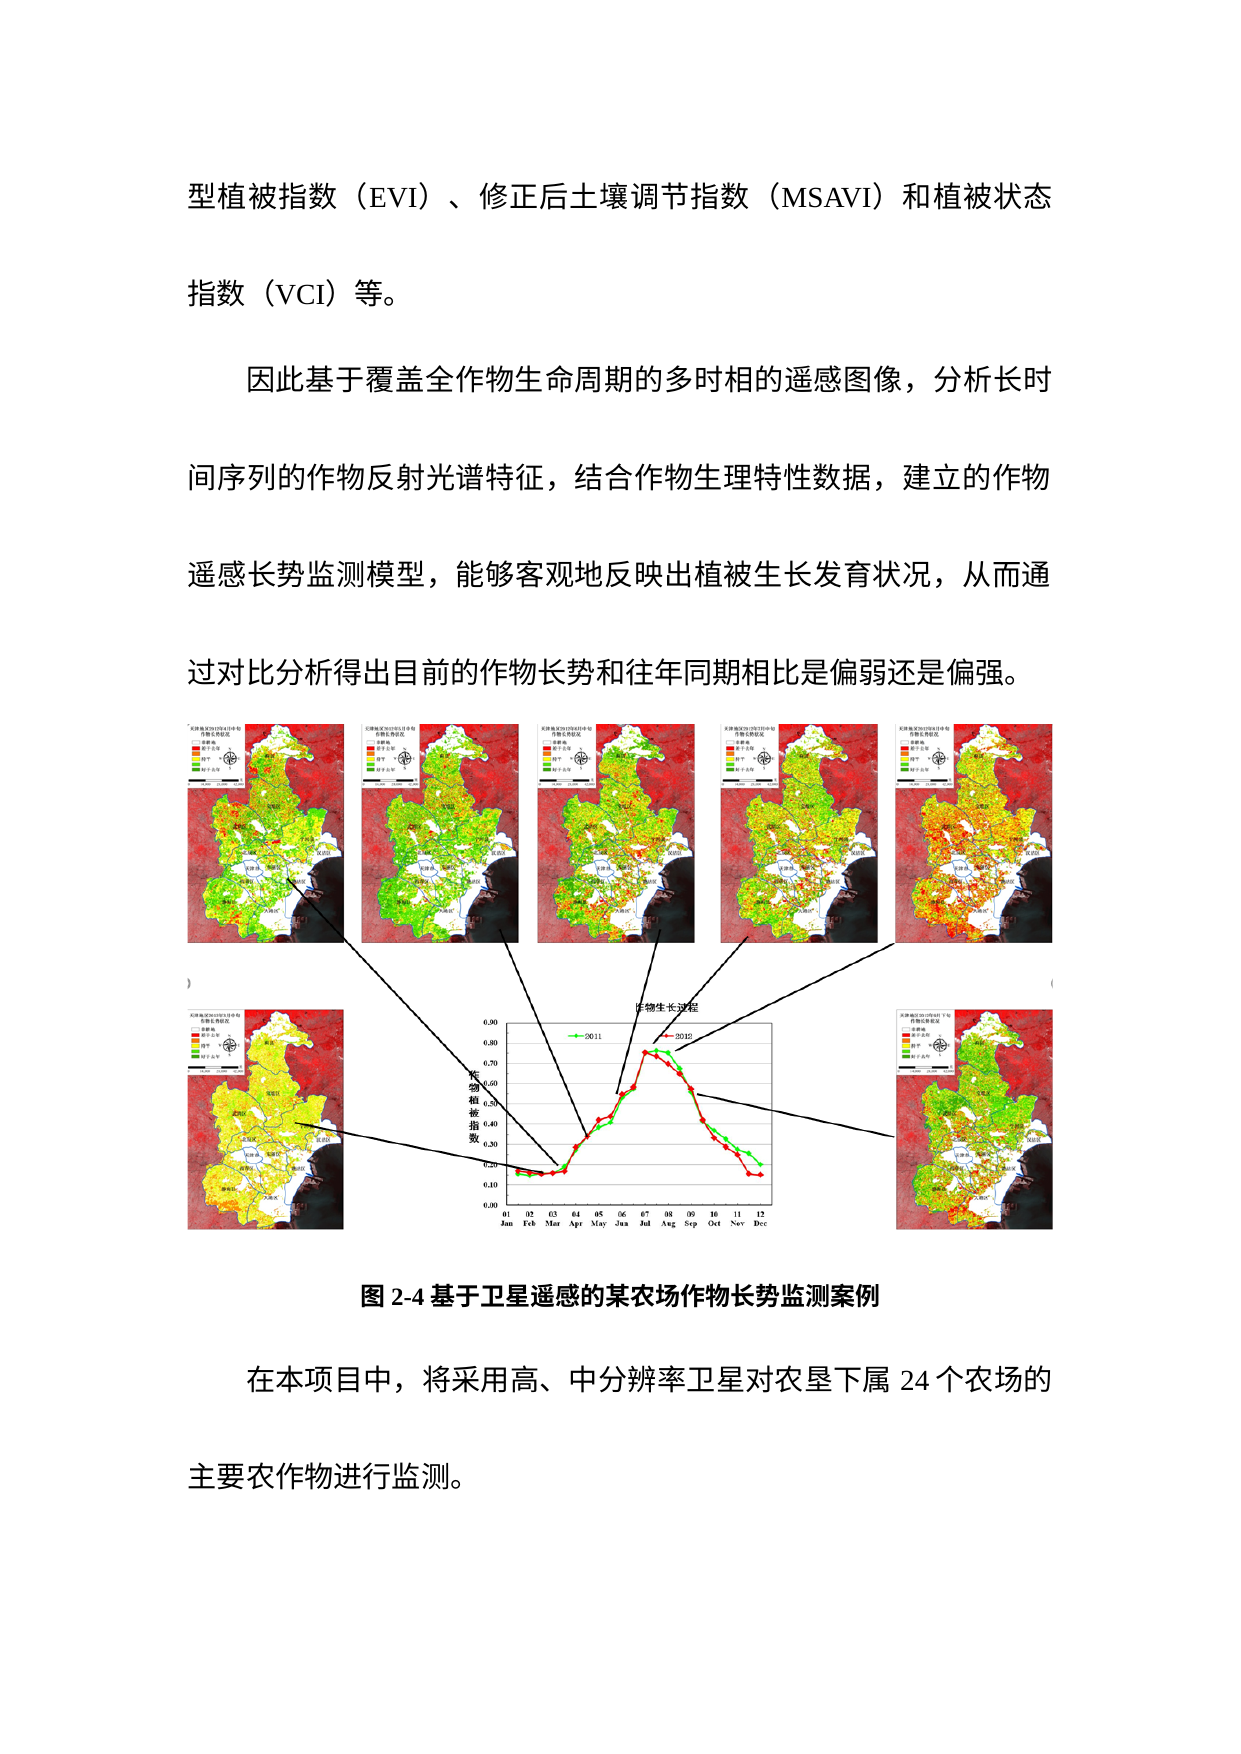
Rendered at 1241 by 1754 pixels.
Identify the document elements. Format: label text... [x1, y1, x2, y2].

list 在本项目中，将采用高、中分辨率卫星对农垦下属24个农场的主要农作物进行监测。 [187, 1345, 1053, 1508]
picture [187, 724, 1053, 1230]
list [187, 162, 1053, 324]
text 图 2-4 基于卫星遥感的某农场作物长势监测案例 [187, 1262, 1053, 1327]
list 因此基于覆盖全作物生命周期的多时相的遥感图像，分析长时间序列的作物反射光谱特征，结合作物生理特性数据，建立的作物遥感长势监测模型，能够客观地反映出植被生长发育状况，从而通过对比分析得出目前的作物长势和往年同期相比是偏弱还是偏强。 [187, 346, 1053, 703]
